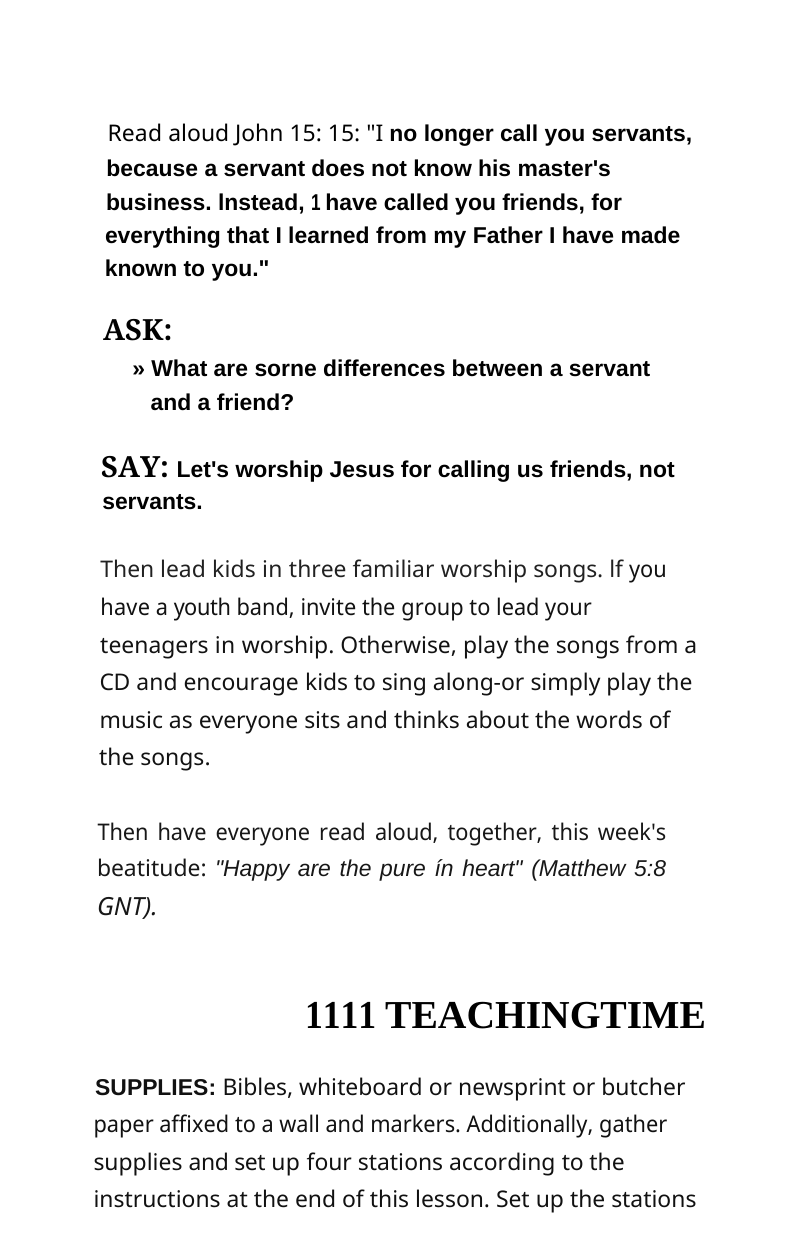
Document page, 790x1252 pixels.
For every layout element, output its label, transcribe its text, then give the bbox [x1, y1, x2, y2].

subtitle 1111 TEACHINGTIME [305, 992, 717, 1037]
text because a servant does not know his master's business. lnstead, 1 have called you friends, for [106, 148, 669, 215]
text Then lead kids in three familiar worship songs. lf you have a youth band, invite the group to lead your [100, 553, 669, 622]
text SUPPLIES: Bibles, whiteboard or newsprint or butcher paper affixed to a wall and markers. Additionally, gather supplies and set up four stations according to the instructions at the end of this lesson. Set up the stations [93, 1071, 698, 1214]
text ASK: [103, 309, 717, 349]
text » What are sorne differences between a servant and a friend? [132, 355, 669, 415]
text Then have everyone read aloud, together, this week's beatitude: "Happy are the pure ín heart" (Matthew 5:8 GNT). [97, 816, 667, 923]
text Read aloud John 15: 15: "I no longer call you servants, [107, 117, 717, 148]
text teenagers in worship. Otherwise, play the songs from a CD and encourage kids to sing along-or simply play the music as everyone sits and thinks about the words of [99, 628, 717, 735]
text SAY: Let's worship Jesus for calling us friends, not servants. [101, 446, 717, 514]
text everything that I learned from my Father I have made known to you." [104, 222, 717, 281]
text the songs. [99, 741, 717, 772]
